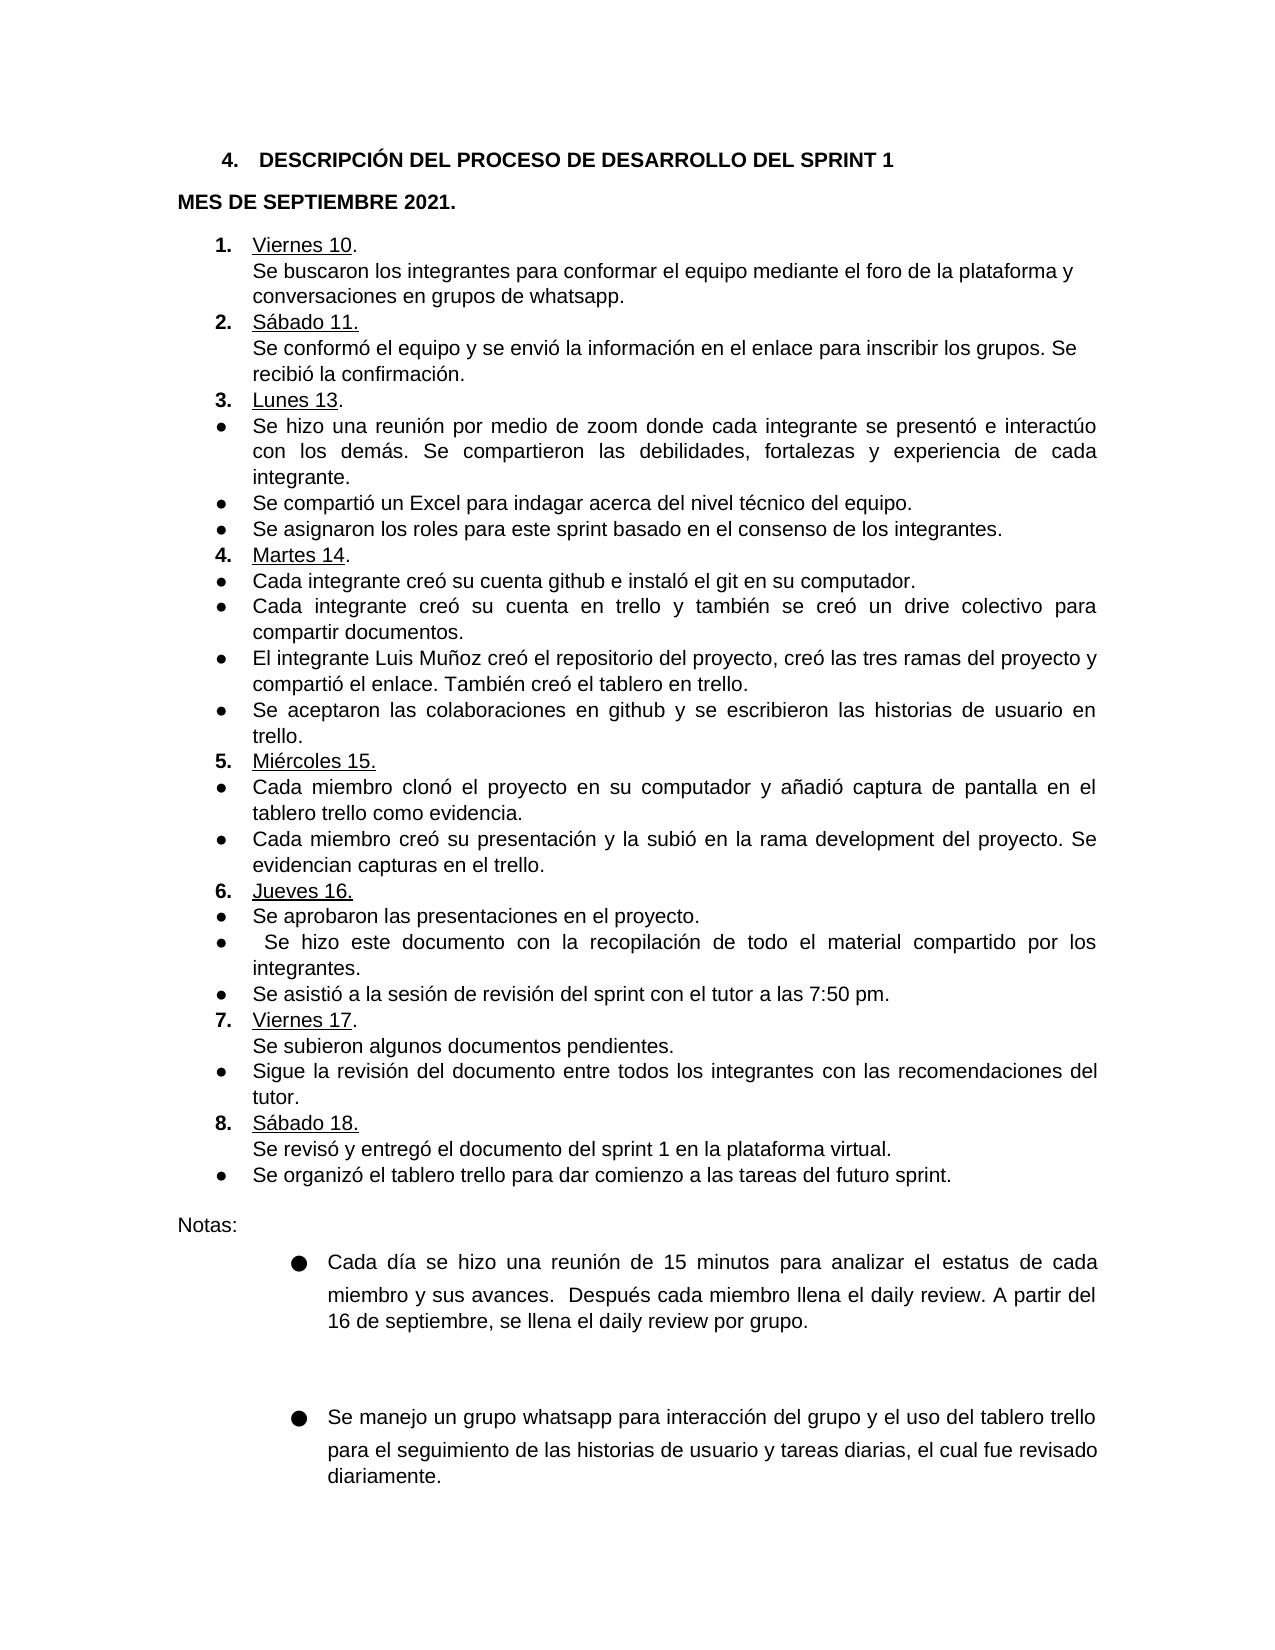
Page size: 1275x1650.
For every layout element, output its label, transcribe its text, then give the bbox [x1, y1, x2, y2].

text Se buscaron los integrantes para conformar el equipo mediante el foro de la plataforma y conversaciones en grupos de whatsapp. [252, 258, 1098, 308]
list Cada miembro creó su presentación y la subió en la rama development del proyecto. Se evidencian capturas en el trello. [215, 827, 1098, 877]
text Se subieron algunos documentos pendientes. [252, 1033, 1098, 1057]
text Notas: [177, 1212, 1098, 1236]
text Se conformó el equipo y se envió la información en el enlace para inscribir los grupos. Se recibió la confirmación. [252, 336, 1098, 386]
list Se compartió un Excel para indagar acerca del nivel técnico del equipo. [215, 491, 1098, 515]
list Lunes 13. [215, 388, 1098, 412]
list Se organizó el tablero trello para dar comienzo a las tareas del futuro sprint. [215, 1163, 1098, 1187]
list Se asistió a la sesión de revisión del sprint con el tutor a las 7:50 pm. [215, 982, 1098, 1006]
list Miércoles 15. [215, 749, 1098, 773]
text MES DE SEPTIEMBRE 2021. [177, 190, 1098, 214]
list Jueves 16. [215, 878, 1098, 902]
list Martes 14. [215, 543, 1098, 567]
list Se aprobaron las presentaciones en el proyecto. [215, 904, 1098, 928]
list Cada miembro clonó el proyecto en su computador y añadió captura de pantalla en el tablero trello como evidencia. [215, 775, 1098, 825]
list Se aceptaron las colaboraciones en github y se escribieron las historias de usuario en trello. [215, 698, 1098, 747]
list Se hizo este documento con la recopilación de todo el material compartido por los integrantes. [215, 930, 1098, 980]
list Viernes 10. [215, 233, 1098, 257]
list Cada integrante creó su cuenta github e instaló el git en su computador. [215, 568, 1098, 592]
text Se revisó y entregó el documento del sprint 1 en la plataforma virtual. [252, 1137, 1098, 1161]
list Se manejo un grupo whatsapp para interacción del grupo y el uso del tablero trello para el seguimiento de las historias de usuario y tareas diarias, el cual fue revisado diariamente. [290, 1394, 1098, 1488]
list Cada integrante creó su cuenta en trello y también se creó un drive colectivo para compartir documentos. [215, 594, 1098, 644]
list DESCRIPCIÓN DEL PROCESO DE DESARROLLO DEL SPRINT 1 [221, 148, 1098, 172]
list Cada día se hizo una reunión de 15 minutos para analizar el estatus de cada miembro y sus avances. Después cada miembro llena el daily review. A partir del 16 de septiembre, se llena el daily review por grupo. [290, 1238, 1098, 1333]
list Sábado 11. [215, 310, 1098, 334]
list Sábado 18. [215, 1111, 1098, 1135]
list El integrante Luis Muñoz creó el repositorio del proyecto, creó las tres ramas del proyecto y compartió el enlace. También creó el tablero en trello. [215, 646, 1098, 696]
list Sigue la revisión del documento entre todos los integrantes con las recomendaciones del tutor. [215, 1059, 1098, 1109]
list Se asignaron los roles para este sprint basado en el consenso de los integrantes. [215, 517, 1098, 541]
list Se hizo una reunión por medio de zoom donde cada integrante se presentó e interactúo con los demás. Se compartieron las debilidades, fortalezas y experiencia de cada integrante. [215, 413, 1098, 489]
list Viernes 17. [215, 1008, 1098, 1032]
